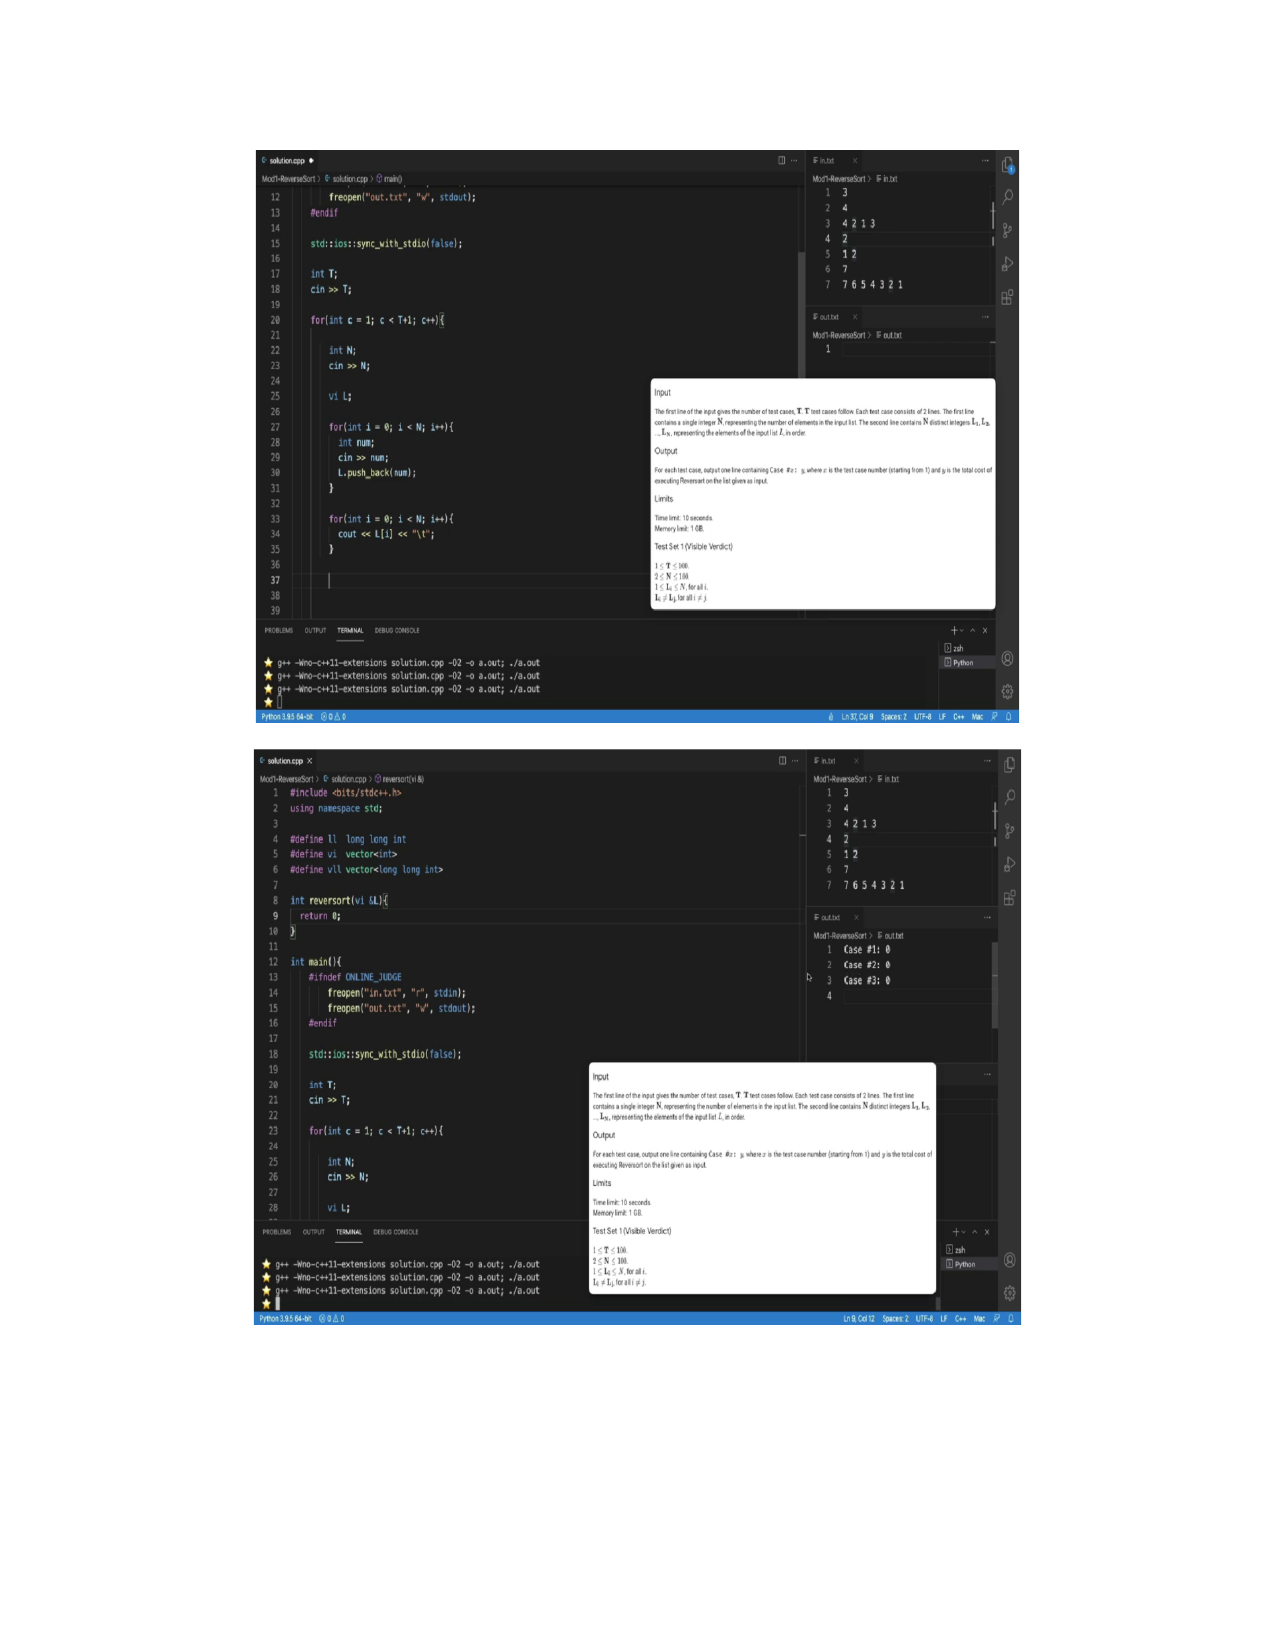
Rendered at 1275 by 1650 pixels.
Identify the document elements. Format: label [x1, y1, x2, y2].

picture [253, 747, 1022, 1325]
picture [255, 150, 1020, 723]
